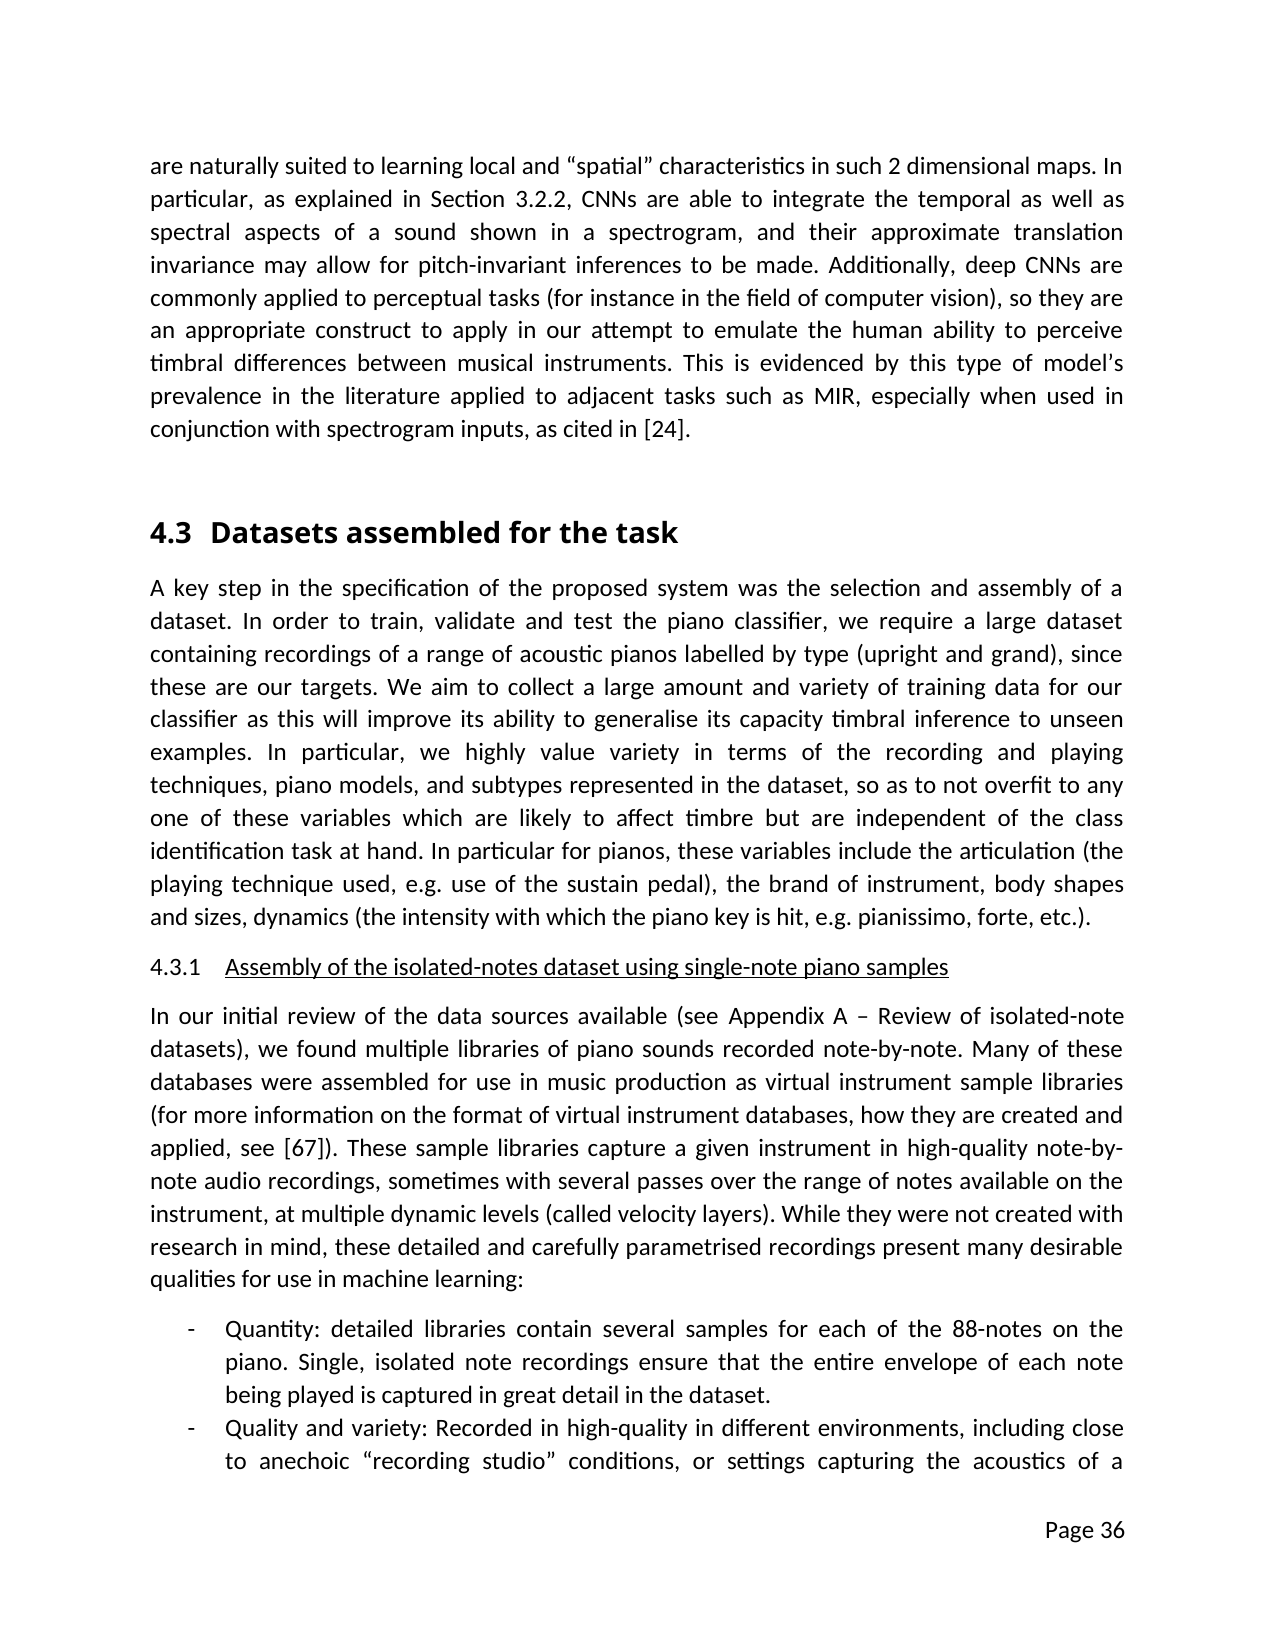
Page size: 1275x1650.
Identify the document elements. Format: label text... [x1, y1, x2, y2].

text A key step in the specification of the proposed system was the selection and assembly of a dataset. In order to train, validate and test the piano classifier, we require a large dataset containing recordings of a range of acoustic pianos labelled by type (upright and grand), since these are our targets. We aim to collect a large amount and variety of training data for our classifier as this will improve its ability to generalise its capacity timbral inference to unseen examples. In particular, we highly value variety in terms of the recording and playing techniques, piano models, and subtypes represented in the dataset, so as to not overfit to any one of these variables which are likely to affect timbre but are independent of the class identification task at hand. In particular for pianos, these variables include the articulation (the playing technique used, e.g. use of the sustain pedal), the brand of instrument, body shapes and sizes, dynamics (the intensity with which the piano key is hit, e.g. pianissimo, forte, etc.). [150, 572, 1125, 932]
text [150, 150, 1125, 444]
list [187, 1412, 1125, 1475]
subtitle Datasets assembled for the task [150, 512, 1125, 552]
text In our initial review of the data sources available (see Appendix A – Review of isolated-note datasets), we found multiple libraries of piano sounds recorded note-by-note. Many of these databases were assembled for use in music production as virtual instrument sample libraries (for more information on the format of virtual instrument databases, how they are created and applied, see ). These sample libraries capture a given instrument in high-quality note-by-note audio recordings, sometimes with several passes over the range of notes available on the instrument, at multiple dynamic levels (called velocity layers). While they were not created with research in mind, these detailed and carefully parametrised recordings present many desirable qualities for use in machine learning: [150, 1000, 1125, 1294]
list Quantity: detailed libraries contain several samples for each of the 88-notes on the piano. Single, isolated note recordings ensure that the entire envelope of each note being played is captured in great detail in the dataset. [187, 1313, 1125, 1409]
subtitle Assembly of the isolated-notes dataset using single-note piano samples [150, 951, 1125, 981]
